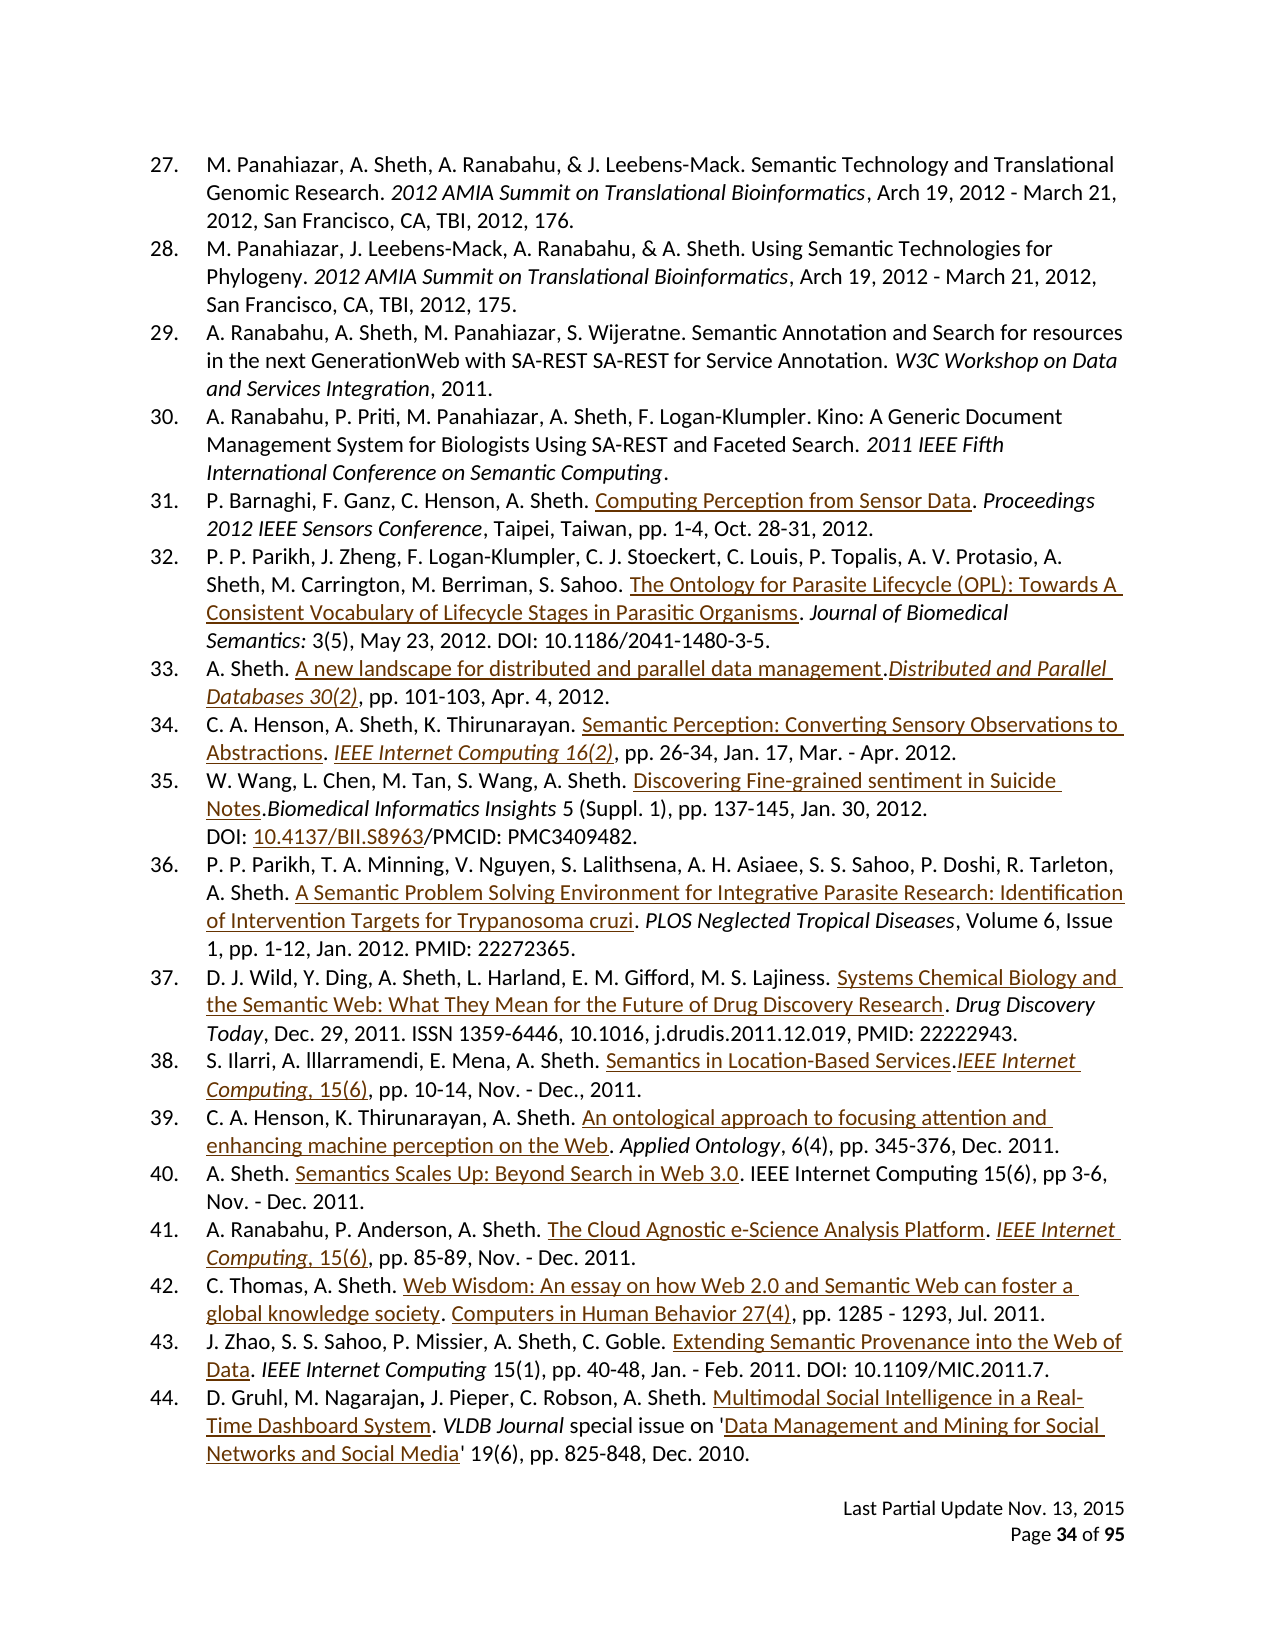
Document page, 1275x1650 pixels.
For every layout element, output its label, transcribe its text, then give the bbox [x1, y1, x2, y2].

list P. P. Parikh, T. A. Minning, V. Nguyen, S. Lalithsena, A. H. Asiaee, S. S. Sahoo, P. Doshi, R. Tarleton, A. Sheth. A Semantic Problem Solving Environment for Integrative Parasite Research: Identification of Intervention Targets for Trypanosoma cruzi. PLOS Neglected Tropical Diseases, Volume 6, Issue 1, pp. 1-12, Jan. 2012. PMID: 22272365. [150, 851, 1125, 963]
list S. Ilarri, A. lllarramendi, E. Mena, A. Sheth. Semantics in Location-Based Services.IEEE Internet Computing, 15(6), pp. 10-14, Nov. - Dec., 2011. [150, 1047, 1125, 1103]
list J. Zhao, S. S. Sahoo, P. Missier, A. Sheth, C. Goble. Extending Semantic Provenance into the Web of Data. IEEE Internet Computing 15(1), pp. 40-48, Jan. - Feb. 2011. DOI: 10.1109/MIC.2011.7. [150, 1327, 1125, 1383]
list C. A. Henson, K. Thirunarayan, A. Sheth. An ontological approach to focusing attention and enhancing machine perception on the Web. Applied Ontology, 6(4), pp. 345-376, Dec. 2011. [150, 1103, 1125, 1159]
list M. Panahiazar, A. Sheth, A. Ranabahu, & J. Leebens-Mack. Semantic Technology and Translational Genomic Research. 2012 AMIA Summit on Translational Bioinformatics, Arch 19, 2012 - March 21, 2012, San Francisco, CA, TBI, 2012, 176. [150, 150, 1125, 234]
list C. A. Henson, A. Sheth, K. Thirunarayan. Semantic Perception: Converting Sensory Observations to Abstractions. IEEE Internet Computing 16(2), pp. 26-34, Jan. 17, Mar. - Apr. 2012. [150, 710, 1125, 766]
list A. Ranabahu, A. Sheth, M. Panahiazar, S. Wijeratne. Semantic Annotation and Search for resources in the next GenerationWeb with SA-REST SA-REST for Service Annotation. W3C Workshop on Data and Services Integration, 2011. [150, 318, 1125, 402]
list A. Sheth. Semantics Scales Up: Beyond Search in Web 3.0. IEEE Internet Computing 15(6), pp 3-6, Nov. - Dec. 2011. [150, 1159, 1125, 1215]
list P. Barnaghi, F. Ganz, C. Henson, A. Sheth. Computing Perception from Sensor Data. Proceedings 2012 IEEE Sensors Conference, Taipei, Taiwan, pp. 1-4, Oct. 28-31, 2012. [150, 486, 1125, 542]
list A. Ranabahu, P. Anderson, A. Sheth. The Cloud Agnostic e-Science Analysis Platform. IEEE Internet Computing, 15(6), pp. 85-89, Nov. - Dec. 2011. [150, 1215, 1125, 1271]
list D. Gruhl, M. Nagarajan, J. Pieper, C. Robson, A. Sheth. Multimodal Social Intelligence in a Real-Time Dashboard System. VLDB Journal special issue on 'Data Management and Mining for Social Networks and Social Media' 19(6), pp. 825-848, Dec. 2010. [150, 1383, 1125, 1467]
list C. Thomas, A. Sheth. Web Wisdom: An essay on how Web 2.0 and Semantic Web can foster a global knowledge society. Computers in Human Behavior 27(4), pp. 1285 - 1293, Jul. 2011. [150, 1271, 1125, 1327]
list M. Panahiazar, J. Leebens-Mack, A. Ranabahu, & A. Sheth. Using Semantic Technologies for Phylogeny. 2012 AMIA Summit on Translational Bioinformatics, Arch 19, 2012 - March 21, 2012, San Francisco, CA, TBI, 2012, 175. [150, 234, 1125, 318]
list A. Ranabahu, P. Priti, M. Panahiazar, A. Sheth, F. Logan-Klumpler. Kino: A Generic Document Management System for Biologists Using SA-REST and Faceted Search. 2011 IEEE Fifth International Conference on Semantic Computing. [150, 402, 1125, 486]
list D. J. Wild, Y. Ding, A. Sheth, L. Harland, E. M. Gifford, M. S. Lajiness. Systems Chemical Biology and the Semantic Web: What They Mean for the Future of Drug Discovery Research. Drug Discovery Today, Dec. 29, 2011. ISSN 1359-6446, 10.1016, j.drudis.2011.12.019, PMID: 22222943. [150, 963, 1125, 1047]
list P. P. Parikh, J. Zheng, F. Logan-Klumpler, C. J. Stoeckert, C. Louis, P. Topalis, A. V. Protasio, A. Sheth, M. Carrington, M. Berriman, S. Sahoo. The Ontology for Parasite Lifecycle (OPL): Towards A Consistent Vocabulary of Lifecycle Stages in Parasitic Organisms. Journal of Biomedical Semantics: 3(5), May 23, 2012. DOI: 10.1186/2041-1480-3-5. [150, 542, 1125, 654]
list A. Sheth. A new landscape for distributed and parallel data management.Distributed and Parallel Databases 30(2), pp. 101-103, Apr. 4, 2012. [150, 654, 1125, 710]
list W. Wang, L. Chen, M. Tan, S. Wang, A. Sheth. Discovering Fine-grained sentiment in Suicide Notes.Biomedical Informatics Insights 5 (Suppl. 1), pp. 137-145, Jan. 30, 2012. DOI: 10.4137/BII.S8963/PMCID: PMC3409482. [150, 766, 1125, 851]
